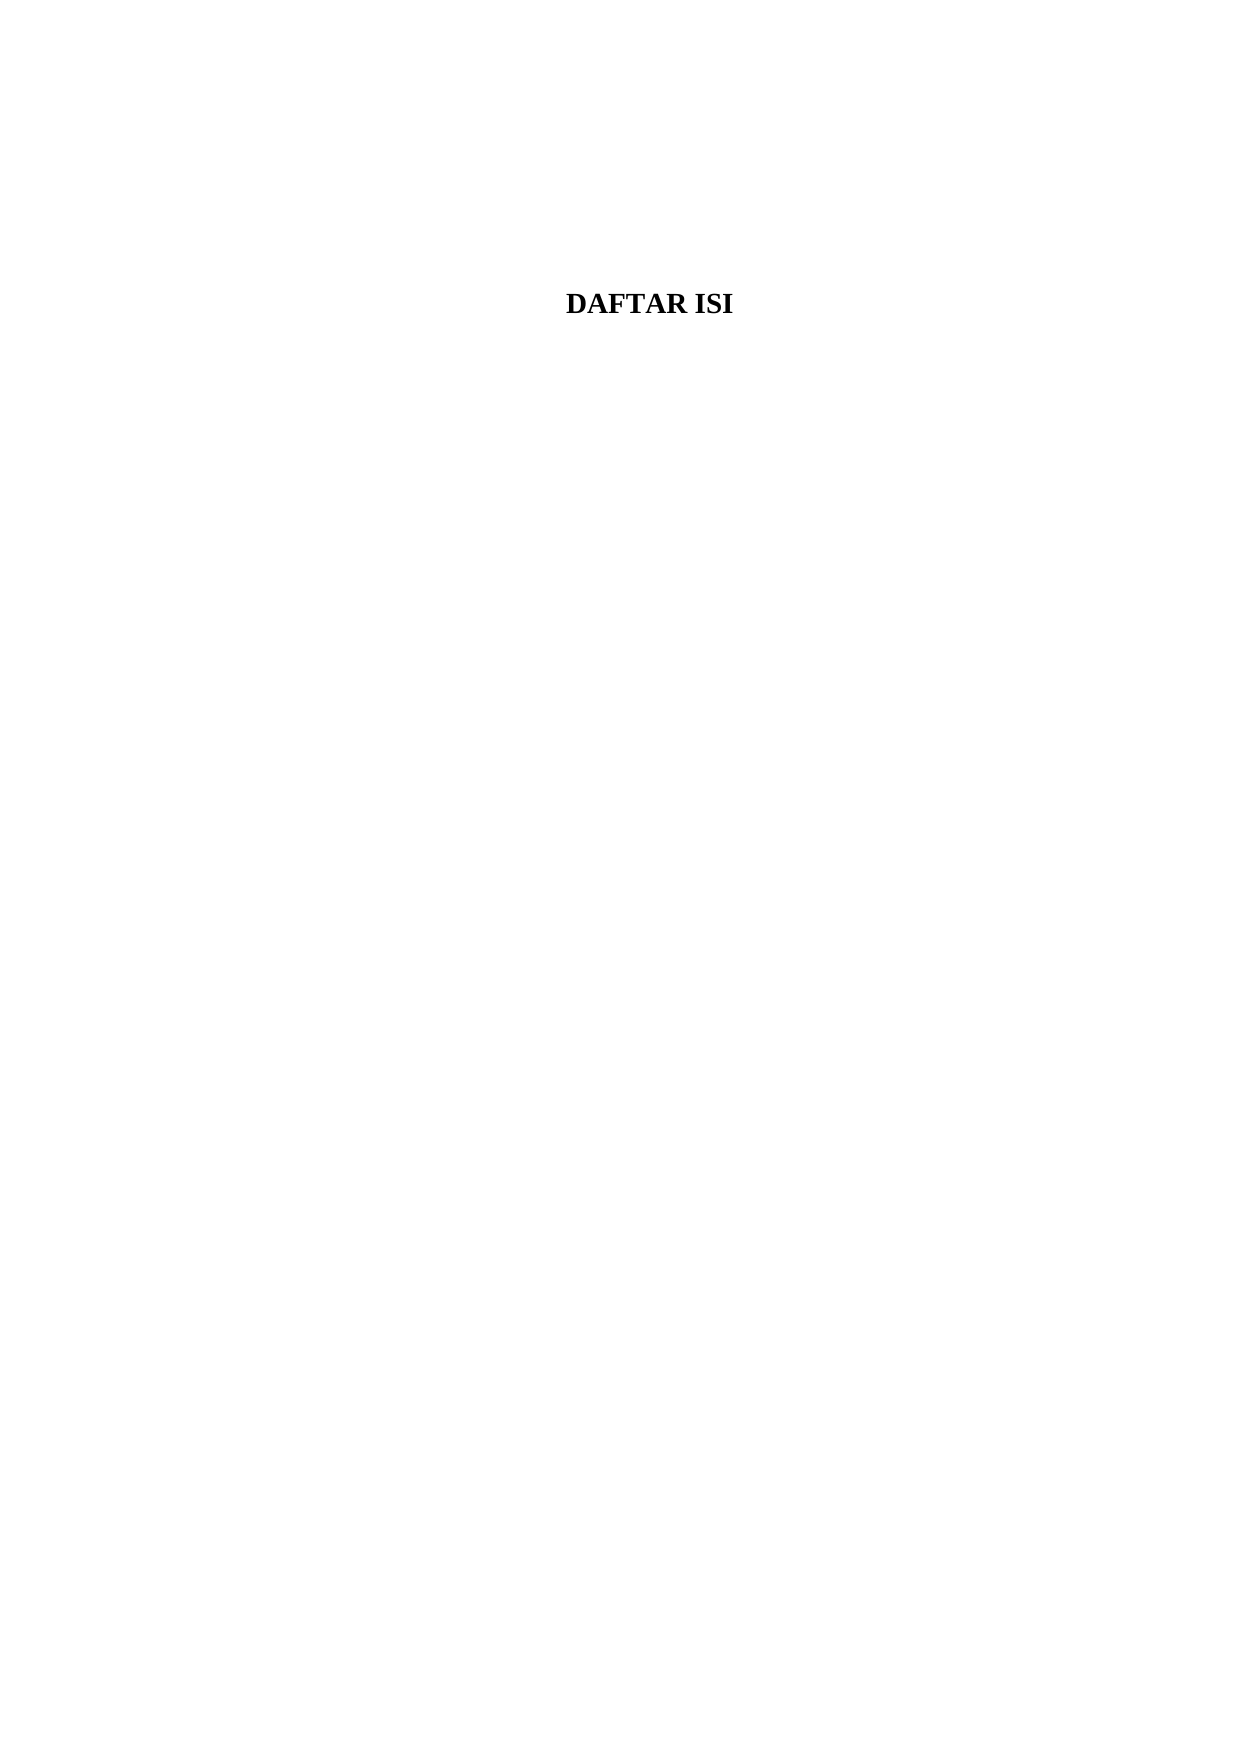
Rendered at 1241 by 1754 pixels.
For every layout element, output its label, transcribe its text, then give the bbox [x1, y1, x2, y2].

subtitle DAFTAR ISI [236, 286, 1063, 320]
